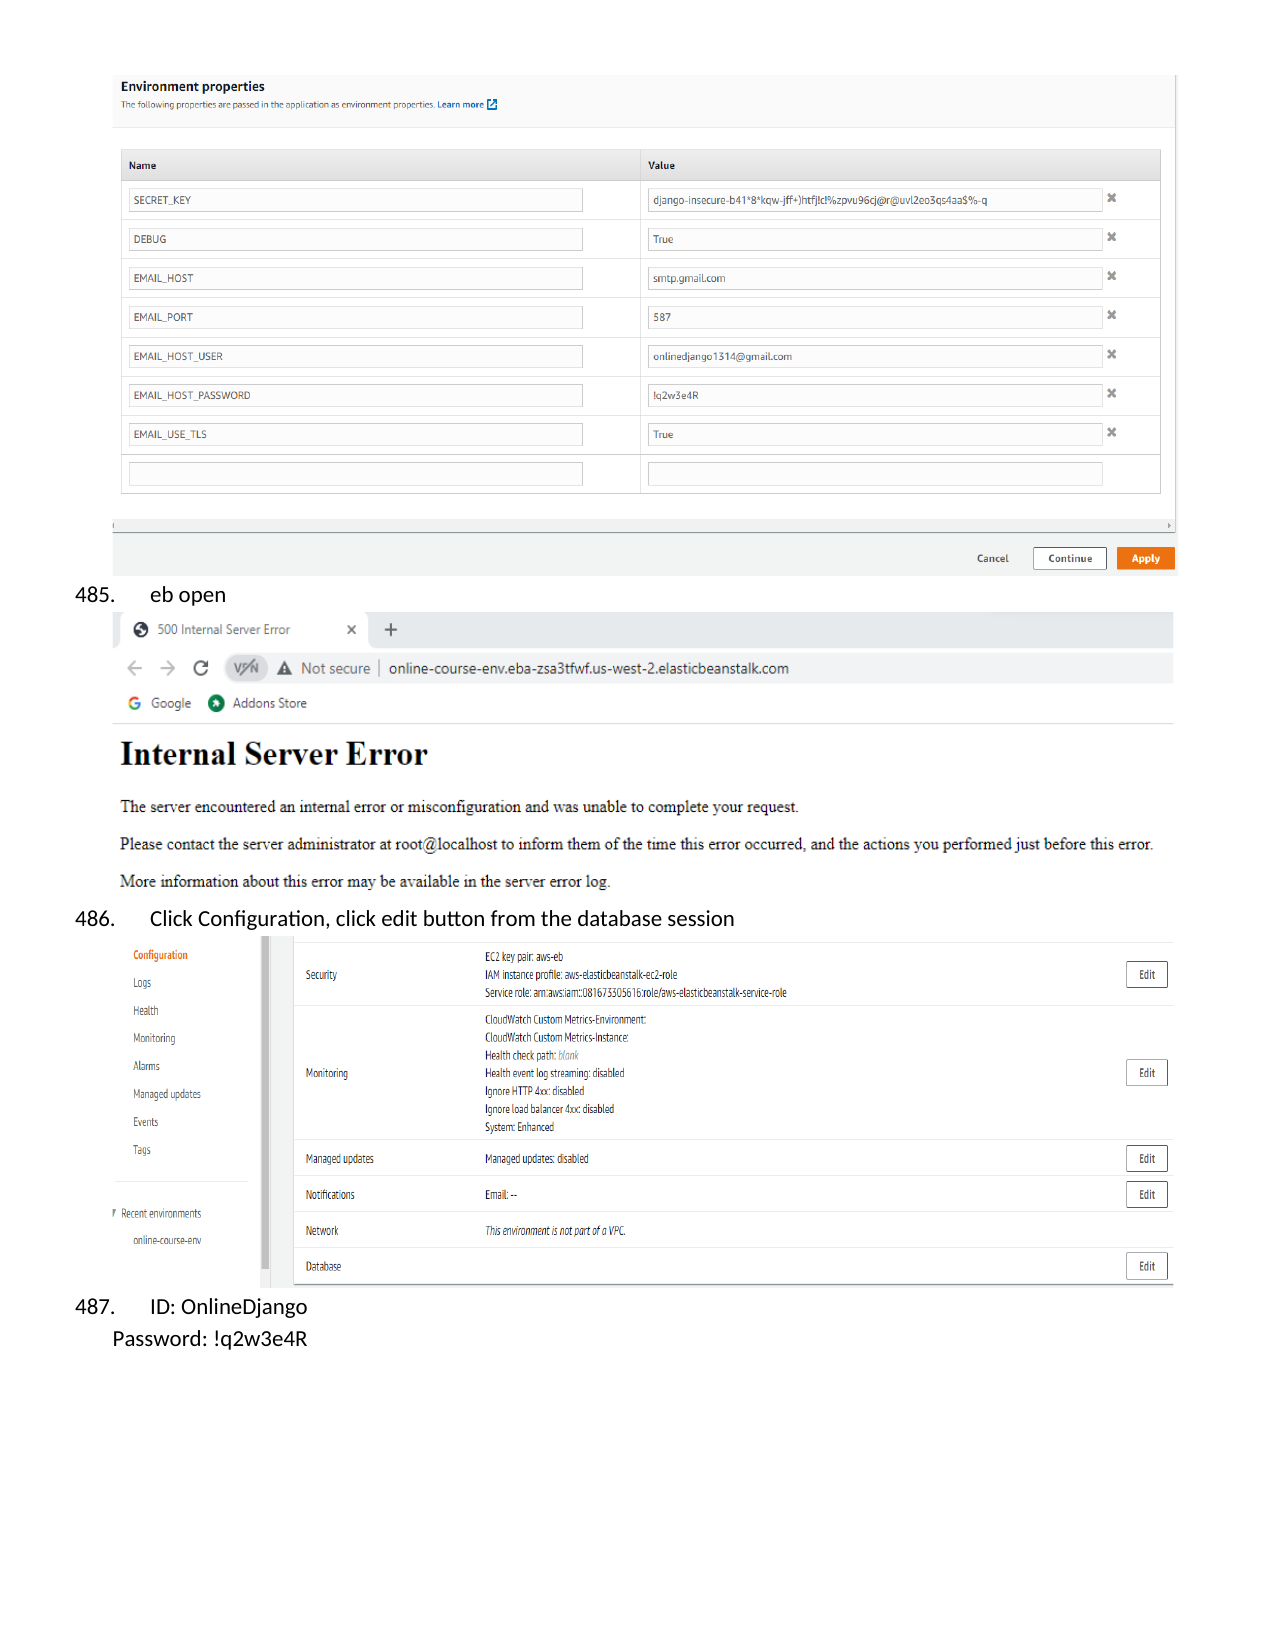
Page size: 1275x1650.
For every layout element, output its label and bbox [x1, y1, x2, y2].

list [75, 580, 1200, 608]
picture [112, 75, 1179, 576]
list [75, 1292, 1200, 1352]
picture [112, 936, 1174, 1288]
picture [112, 612, 1174, 900]
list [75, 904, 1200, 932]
